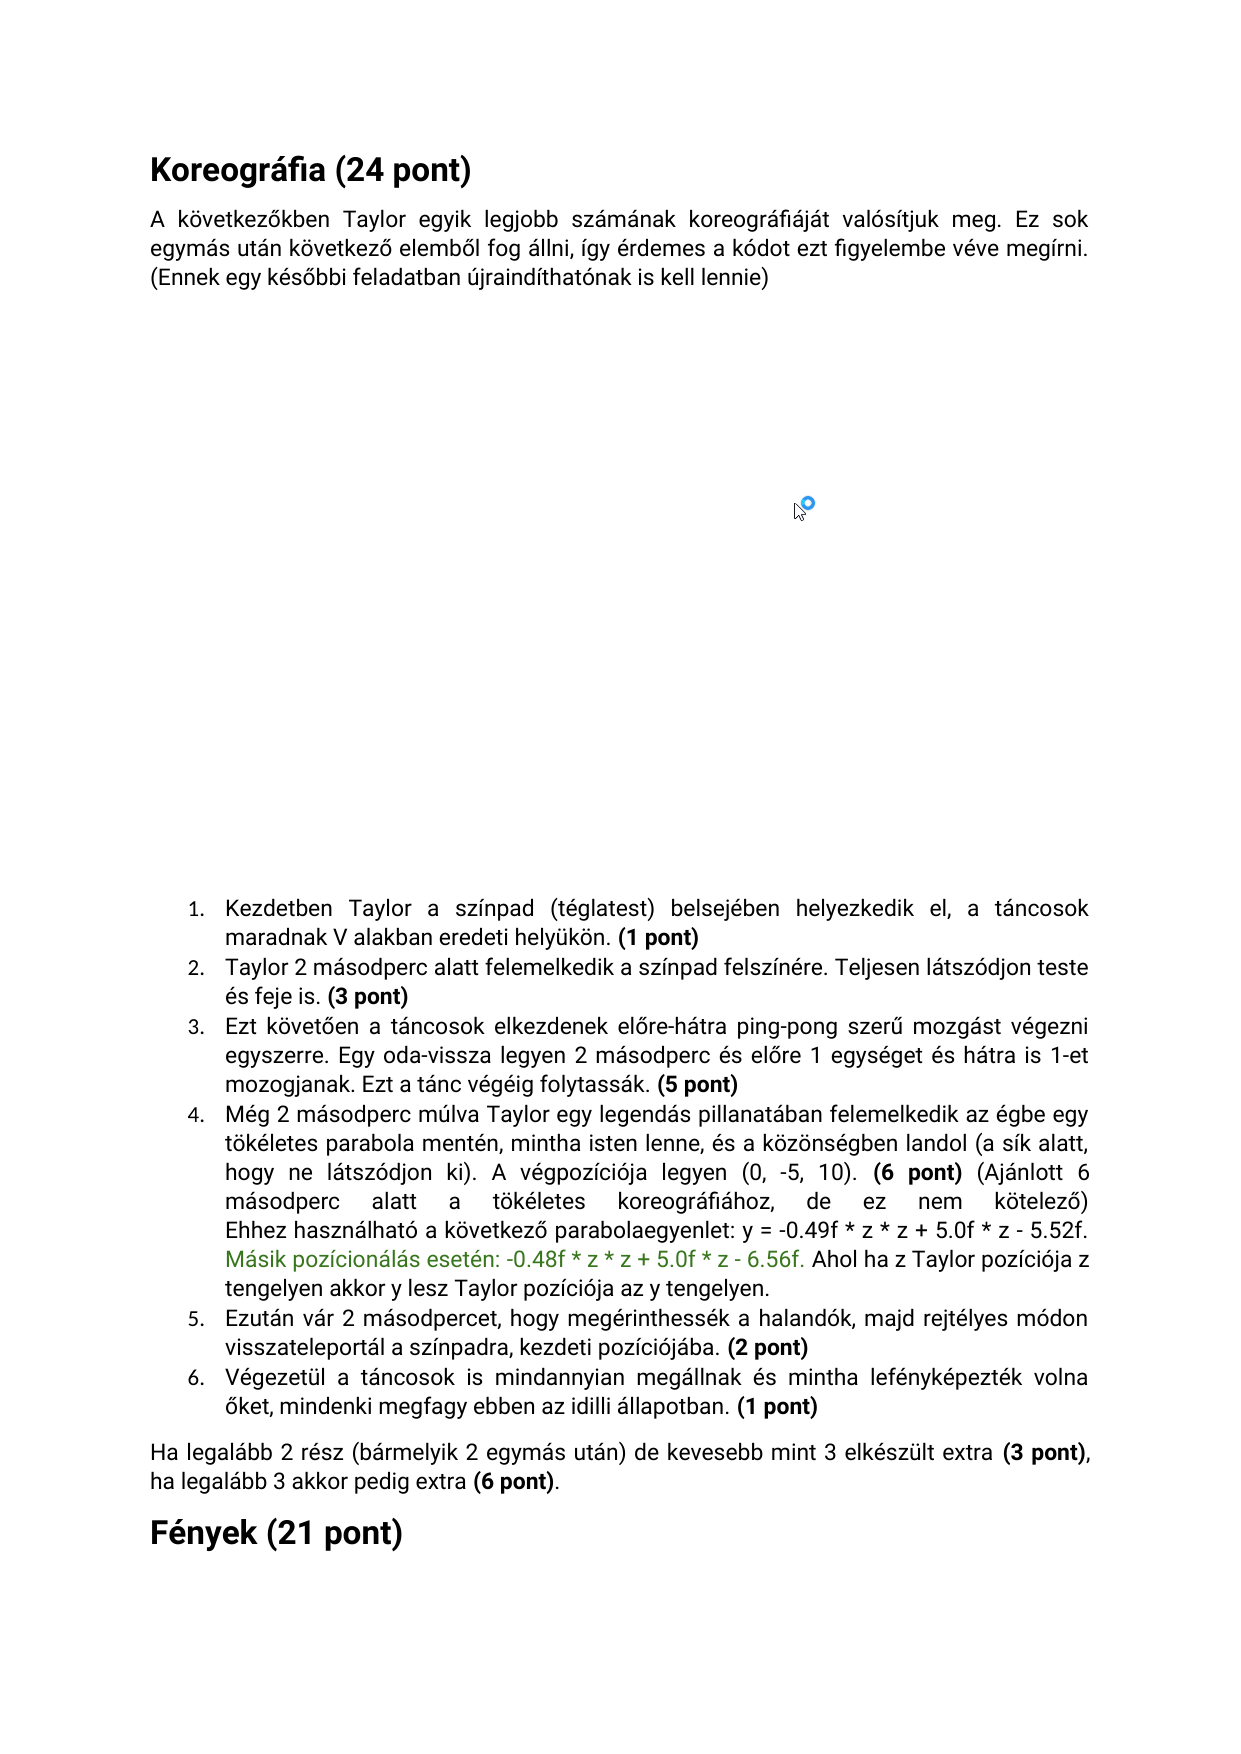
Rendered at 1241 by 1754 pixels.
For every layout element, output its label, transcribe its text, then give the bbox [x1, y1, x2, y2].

subtitle Koreográfia (24 pont) [150, 150, 1090, 189]
list Kezdetben Taylor a színpad (téglatest) belsejében helyezkedik el, a táncosok maradnak V alakban eredeti helyükön. (1 pont) [187, 894, 1090, 951]
subtitle Fények (21 pont) [150, 1514, 1090, 1553]
text Ha legalább 2 rész (bármelyik 2 egymás után) de kevesebb mint 3 elkészült extra (3 pont), ha legalább 3 akkor pedig extra (6 pont). [150, 1439, 1090, 1495]
list Ezután vár 2 másodpercet, hogy megérinthessék a halandók, majd rejtélyes módon visszateleportál a színpadra, kezdeti pozíciójába. (2 pont) [187, 1304, 1090, 1361]
list Ezt követően a táncosok elkezdenek előre-hátra ping-pong szerű mozgást végezni egyszerre. Egy oda-vissza legyen 2 másodperc és előre 1 egységet és hátra is 1-et mozogjanak. Ezt a tánc végéig folytassák. (5 pont) [187, 1012, 1090, 1098]
list Taylor 2 másodperc alatt felemelkedik a színpad felszínére. Teljesen látszódjon teste és feje is. (3 pont) [187, 953, 1090, 1010]
text A következőkben Taylor egyik legjobb számának koreográfiáját valósítjuk meg. Ez sok egymás után következő elemből fog állni, így érdemes a kódot ezt figyelembe véve megírni. (Ennek egy későbbi feladatban újraindíthatónak is kell lennie) [150, 206, 1090, 291]
picture [245, 309, 995, 876]
list Végezetül a táncosok is mindannyian megállnak és mintha lefényképezték volna őket, mindenki megfagy ebben az idilli állapotban. (1 pont) [187, 1363, 1090, 1420]
list Még 2 másodperc múlva Taylor egy legendás pillanatában felemelkedik az égbe egy tökéletes parabola mentén, mintha isten lenne, és a közönségben landol (a sík alatt, hogy ne látszódjon ki). A végpozíciója legyen (0, -5, 10). (6 pont) (Ajánlott 6 másodperc alatt a tökéletes koreográfiához, de ez nem kötelező) Ehhez használható a következő parabolaegyenlet: y = -0.49f * z * z + 5.0f * z - 5.52f. Másik pozícionálás esetén: -0.48f * z * z + 5.0f * z - 6.56f. Ahol ha z Taylor pozíciója z tengelyen akkor y lesz Taylor pozíciója az y tengelyen. [187, 1100, 1090, 1302]
